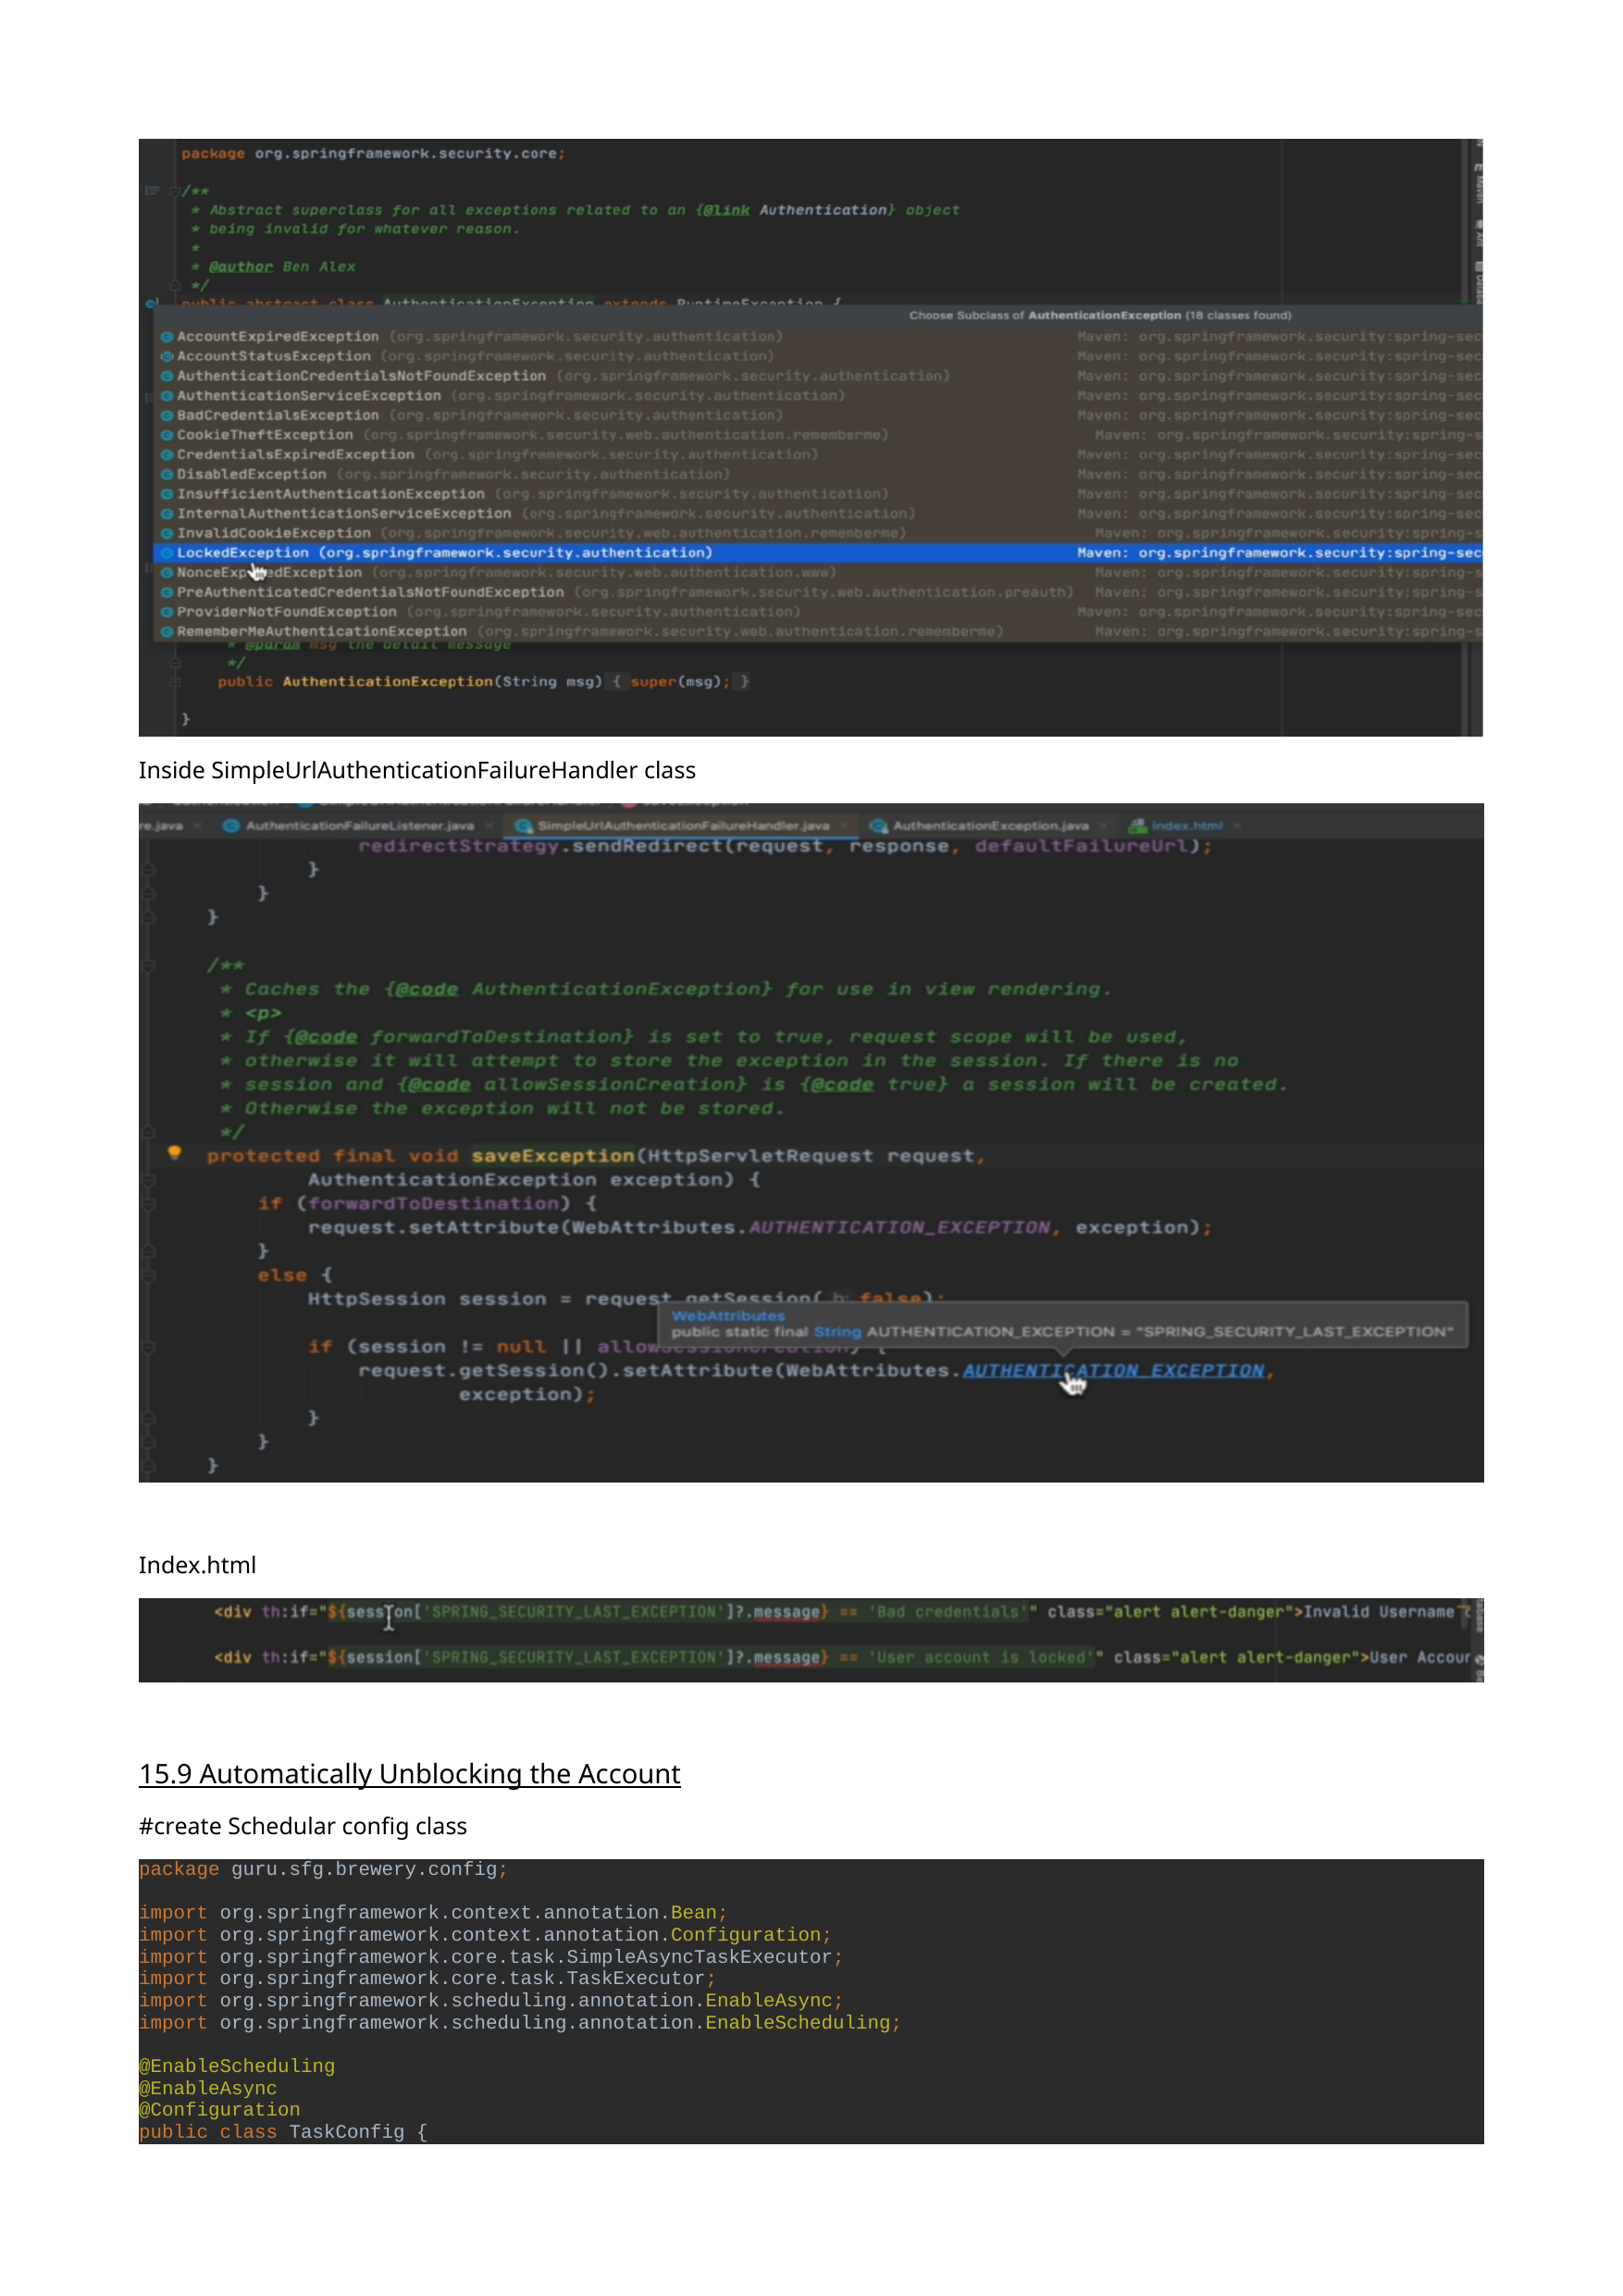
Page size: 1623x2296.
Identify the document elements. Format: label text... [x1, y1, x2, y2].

text 15.9 Automatically Unblocking the Account [139, 1755, 1484, 1792]
picture [139, 139, 1483, 737]
picture [139, 1598, 1484, 1682]
text #create Schedular config class [139, 1810, 1484, 1842]
text Inside SimpleUrlAuthenticationFailureHandler class [139, 754, 1484, 786]
picture [139, 803, 1484, 1483]
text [139, 1859, 1484, 2144]
text Index.html [139, 1549, 1484, 1581]
